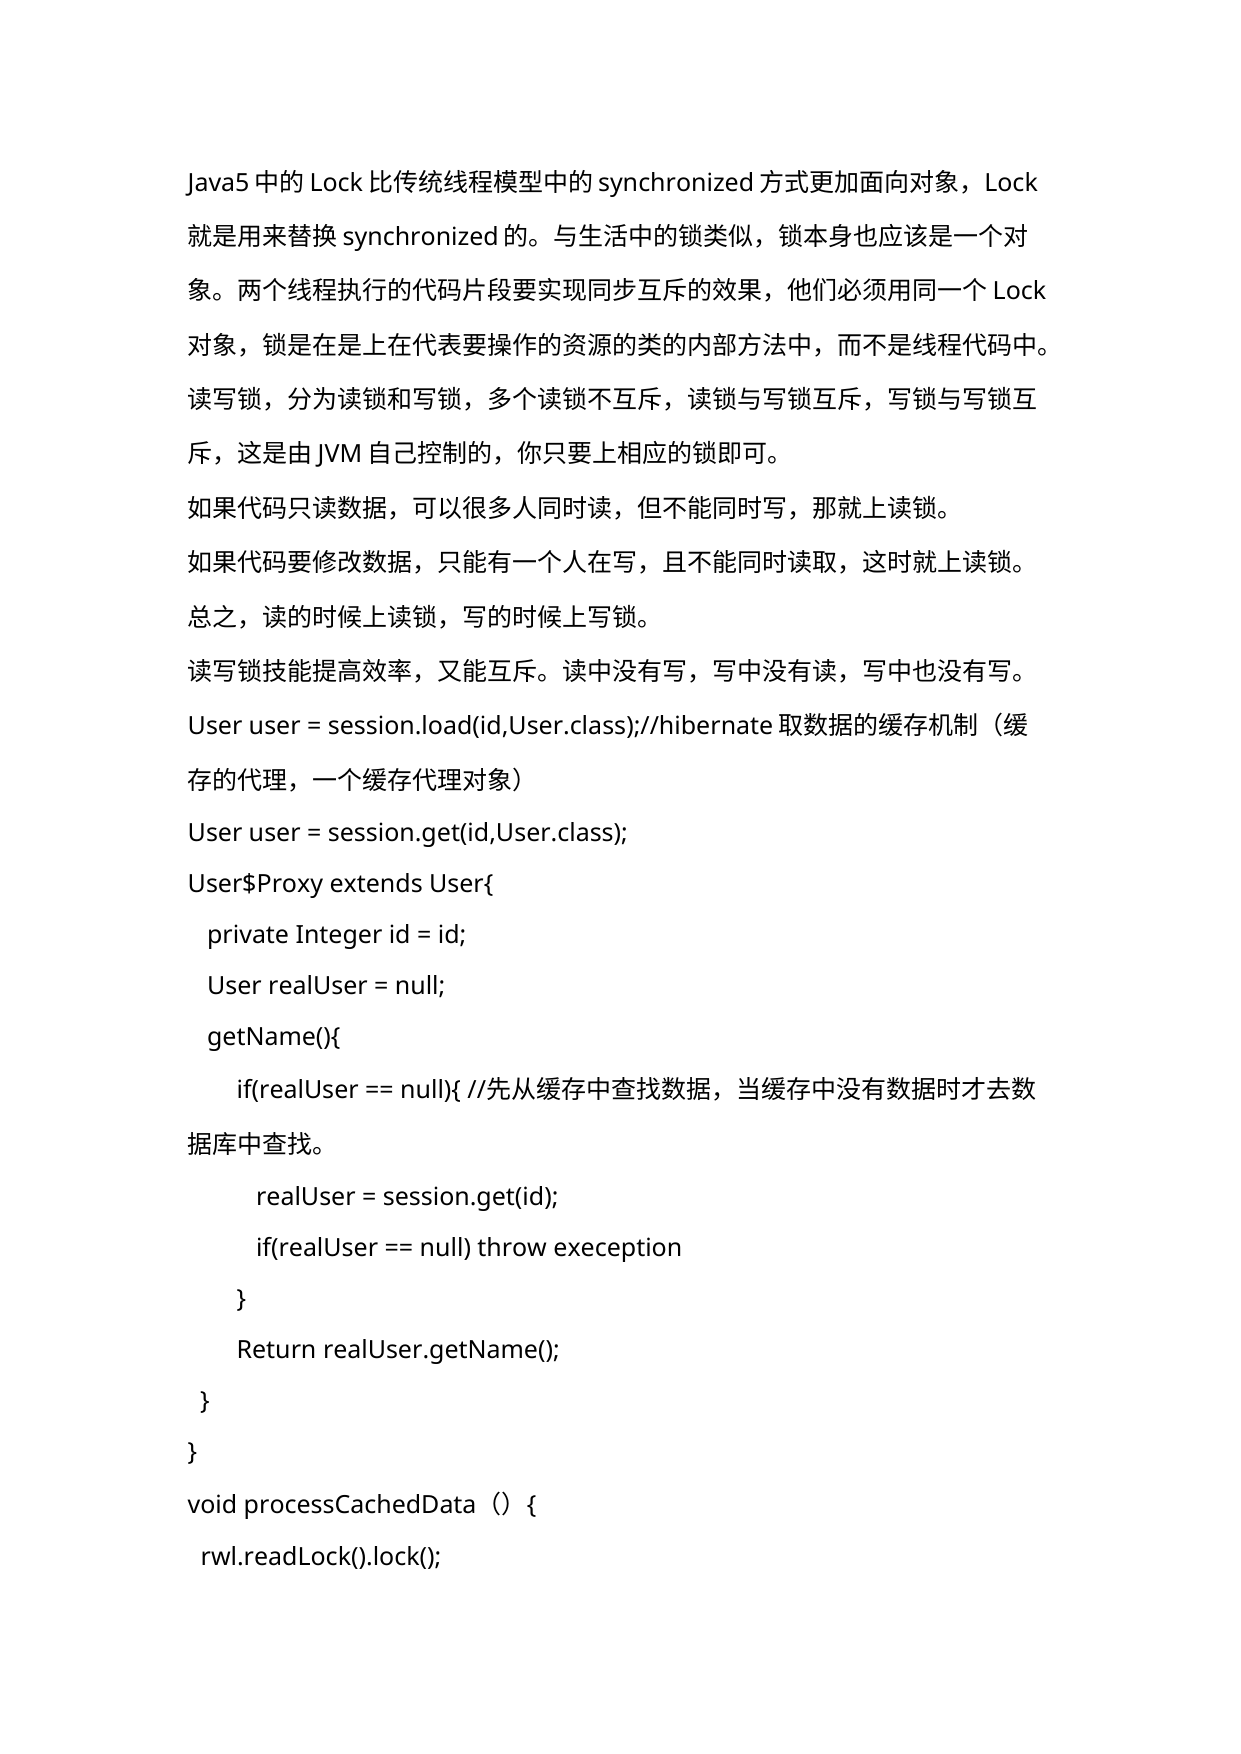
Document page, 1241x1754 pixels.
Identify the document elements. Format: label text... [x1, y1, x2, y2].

text User$Proxy extends User{ [187, 866, 1053, 899]
text 如果代码要修改数据，只能有一个人在写，且不能同时读取，这时就上读锁。总之，读的时候上读锁，写的时候上写锁。 [187, 543, 1053, 633]
text User realUser = null; [187, 968, 1053, 1002]
text if(realUser == null){ //先从缓存中查找数据，当缓存中没有数据时才去数据库中查找。 [187, 1070, 1053, 1160]
text getName(){ [187, 1019, 1053, 1053]
text 读写锁技能提高效率，又能互斥。读中没有写，写中没有读，写中也没有写。 [187, 651, 1053, 688]
text } [187, 1281, 1053, 1314]
text void processCachedData（）{ [187, 1485, 1053, 1521]
text rwl.readLock().lock(); [187, 1539, 1053, 1573]
text User user = session.load(id,User.class);//hibernate取数据的缓存机制（缓存的代理，一个缓存代理对象） [187, 706, 1053, 796]
text Return realUser.getName(); [187, 1332, 1053, 1366]
text } [187, 1434, 1053, 1468]
text 读写锁，分为读锁和写锁，多个读锁不互斥，读锁与写锁互斥，写锁与写锁互斥，这是由JVM自己控制的，你只要上相应的锁即可。 [187, 379, 1053, 470]
text private Integer id = id; [187, 917, 1053, 951]
text User user = session.get(id,User.class); [187, 814, 1053, 848]
text } [187, 1383, 1053, 1417]
text Java5中的Lock比传统线程模型中的synchronized方式更加面向对象，Lock就是用来替换synchronized的。与生活中的锁类似，锁本身也应该是一个对象。两个线程执行的代码片段要实现同步互斥的效果，他们必须用同一个Lock对象，锁是在是上在代表要操作的资源的类的内部方法中，而不是线程代码中。 [187, 162, 1053, 361]
text if(realUser == null) throw exeception [187, 1229, 1053, 1263]
text realUser = session.get(id); [187, 1178, 1053, 1212]
text 如果代码只读数据，可以很多人同时读，但不能同时写，那就上读锁。 [187, 488, 1053, 524]
